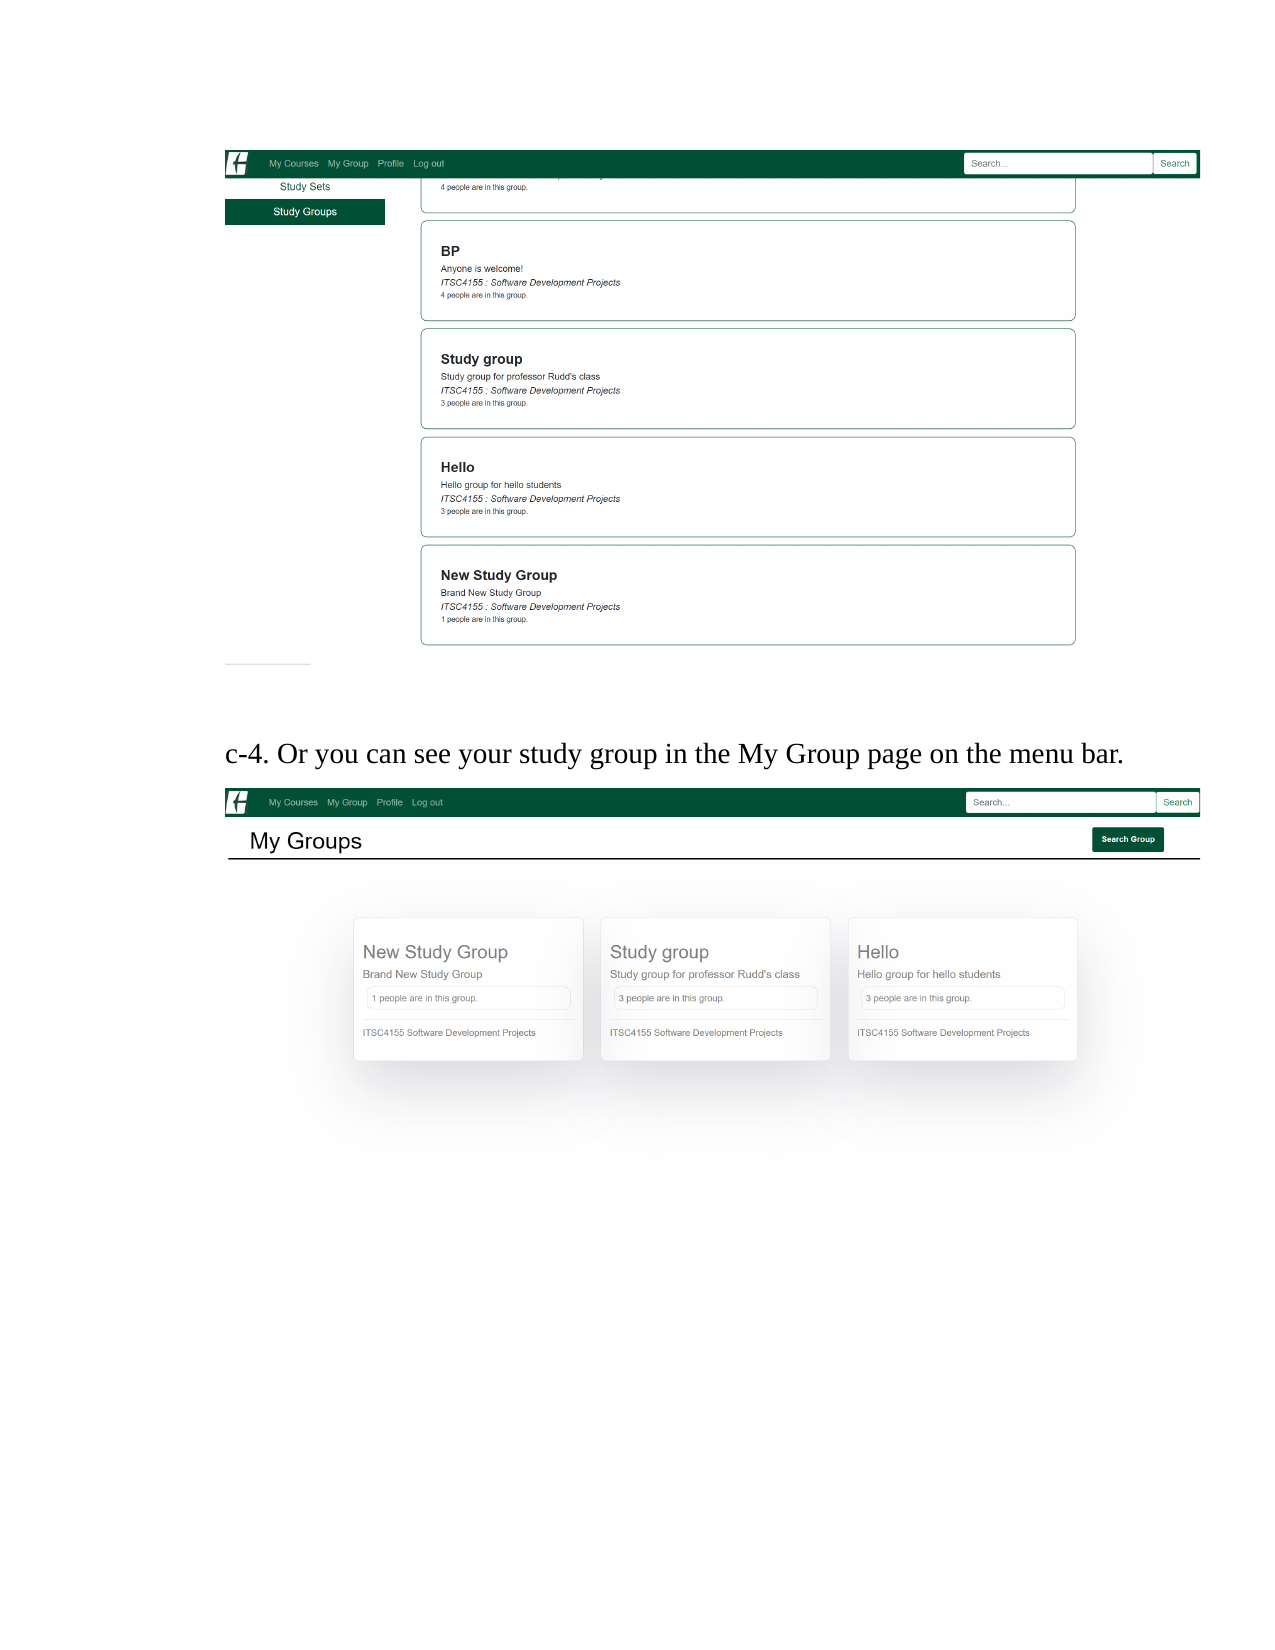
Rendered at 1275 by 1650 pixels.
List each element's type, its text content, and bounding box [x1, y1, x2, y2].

text c-4. Or you can see your study group in the My Group page on the menu bar. [150, 736, 1125, 769]
picture [225, 788, 1200, 1301]
picture [225, 150, 1200, 665]
